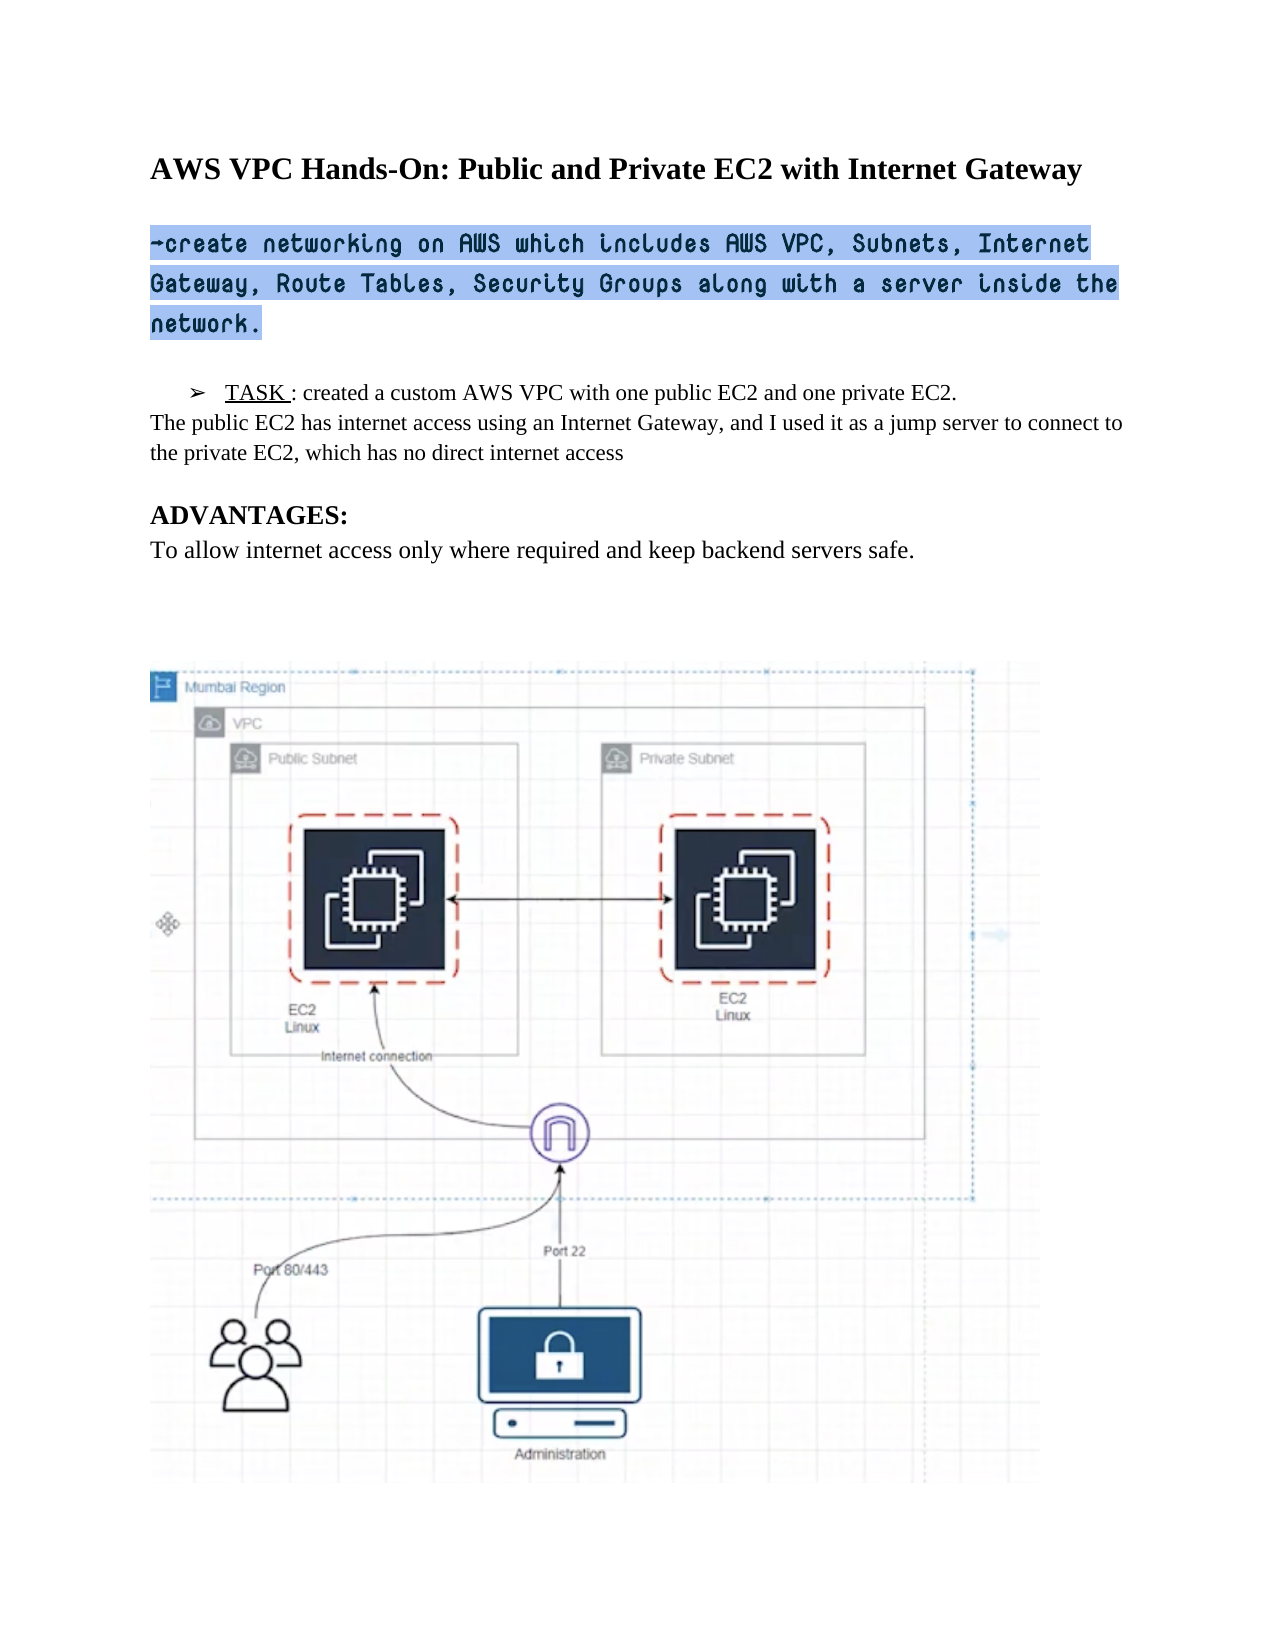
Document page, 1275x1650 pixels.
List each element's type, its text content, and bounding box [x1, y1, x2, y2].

text To allow internet access only where required and keep backend servers safe. [150, 535, 1125, 564]
list TASK : created a custom AWS VPC with one public EC2 and one private EC2. [187, 378, 1125, 405]
text AWS VPC Hands-On: Public and Private EC2 with Internet Gateway [150, 150, 1125, 186]
text →create networking on AWS which includes AWS VPC, Subnets, Internet Gateway, Route Tables, Security Groups along with a server inside the network. [150, 225, 1125, 340]
text ADVANTAGES: [150, 499, 1125, 531]
text The public EC2 has internet access using an Internet Gateway, and I used it as a jump server to connect to the private EC2, which has no direct internet access [150, 409, 1125, 465]
picture [150, 661, 1040, 1483]
